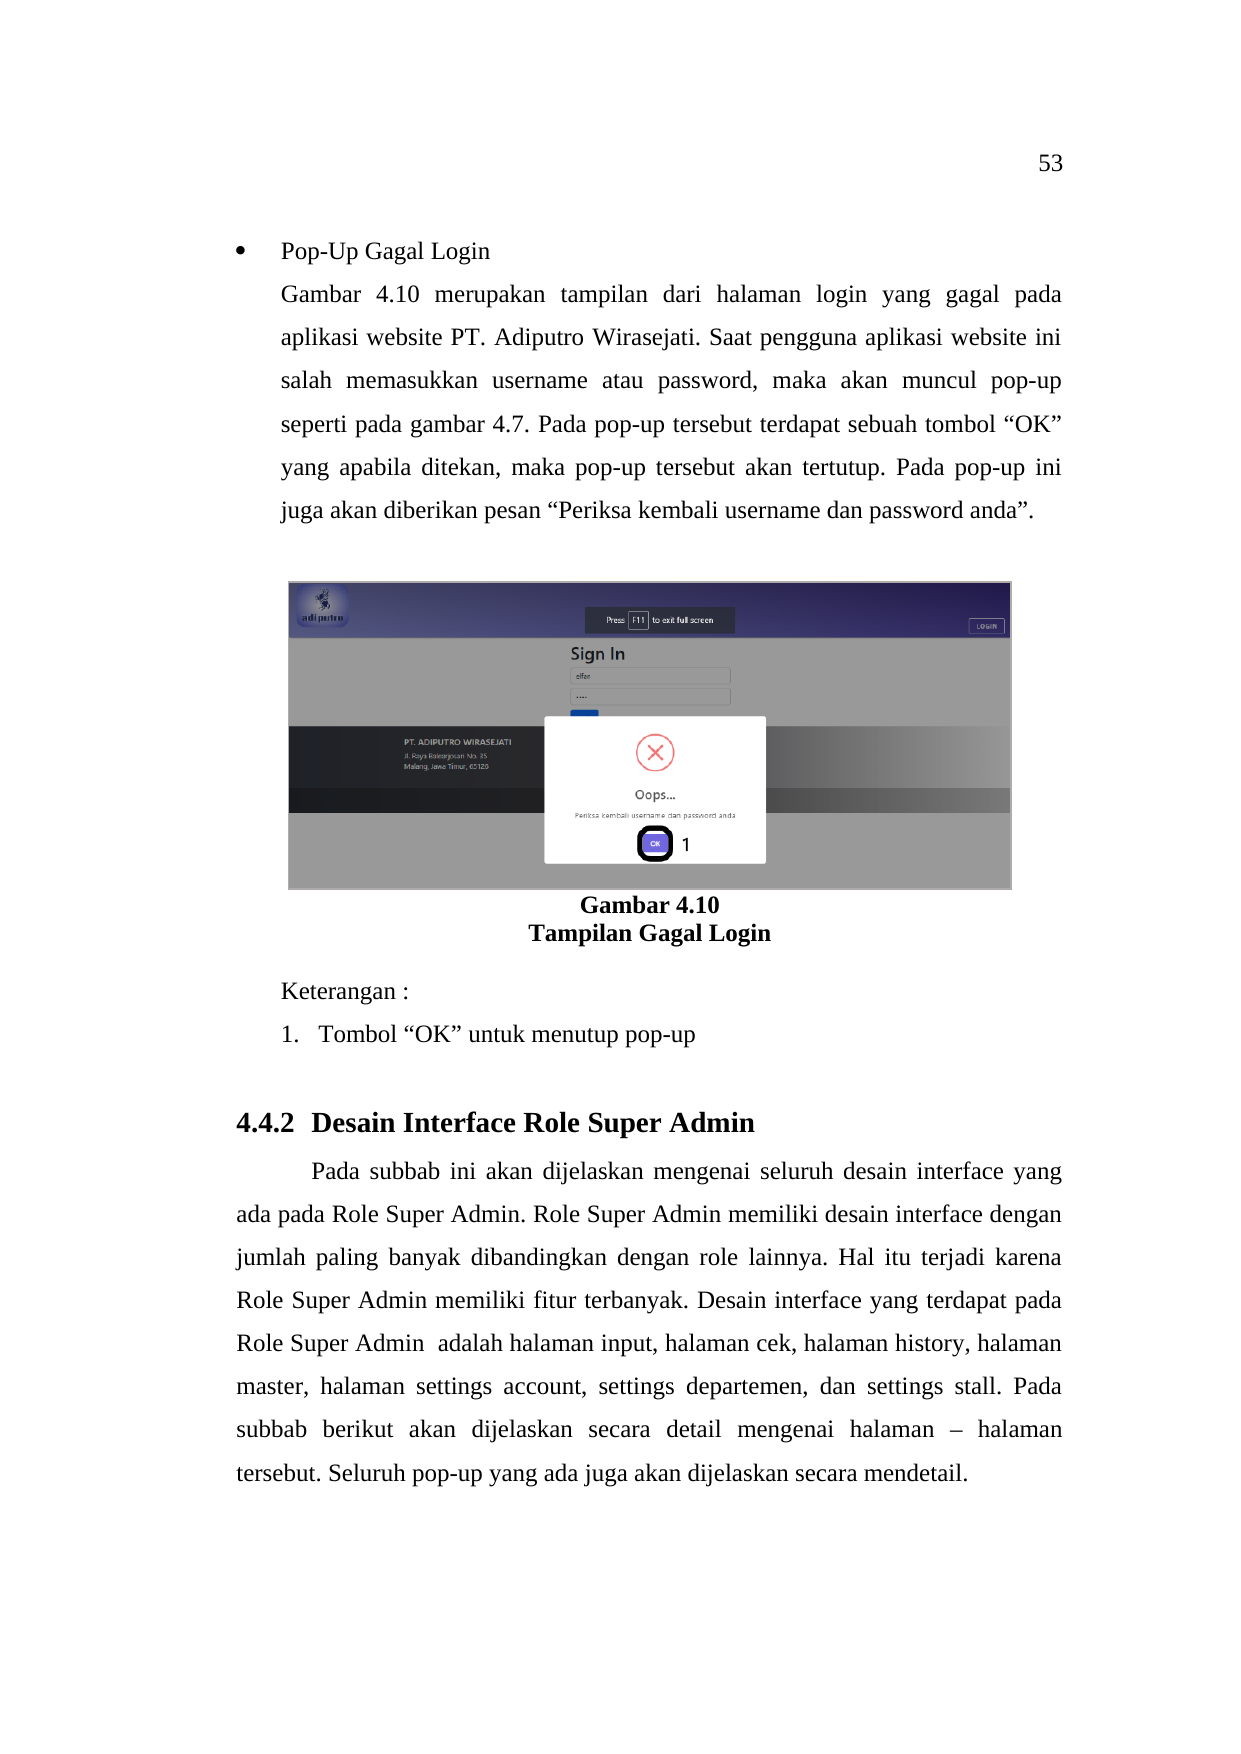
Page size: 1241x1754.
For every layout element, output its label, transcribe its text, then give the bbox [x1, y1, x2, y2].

text Keterangan : [281, 976, 1063, 1005]
text Pada subbab ini akan dijelaskan mengenai seluruh desain interface yang ada pada Role Super Admin. Role Super Admin memiliki desain interface dengan jumlah paling banyak dibandingkan dengan role lainnya. Hal itu terjadi karena Role Super Admin memiliki fitur terbanyak. Desain interface yang terdapat pada Role Super Admin adalah halaman input, halaman cek, halaman history, halaman master, halaman settings account, settings departemen, dan settings stall. Pada subbab berikut akan dijelaskan secara detail mengenai halaman – halaman tersebut. Seluruh pop-up yang ada juga akan dijelaskan secara mendetail. [236, 1156, 1063, 1486]
list Tombol “OK” untuk menutup pop-up [281, 1019, 1063, 1048]
picture [289, 583, 1010, 888]
list Desain Interface Role Super Admin [236, 1105, 1063, 1139]
list Pop-Up Gagal Login [236, 236, 1063, 265]
text Gambar 4.10 merupakan tampilan dari halaman login yang gagal pada aplikasi website PT. Adiputro Wirasejati. Saat pengguna aplikasi website ini salah memasukkan username atau password, maka akan muncul pop-up seperti pada gambar 4.7. Pada pop-up tersebut terdapat sebuah tombol “OK” yang apabila ditekan, maka pop-up tersebut akan tertutup. Pada pop-up ini juga akan diberikan pesan “Periksa kembali username dan password anda”. [281, 279, 1063, 524]
